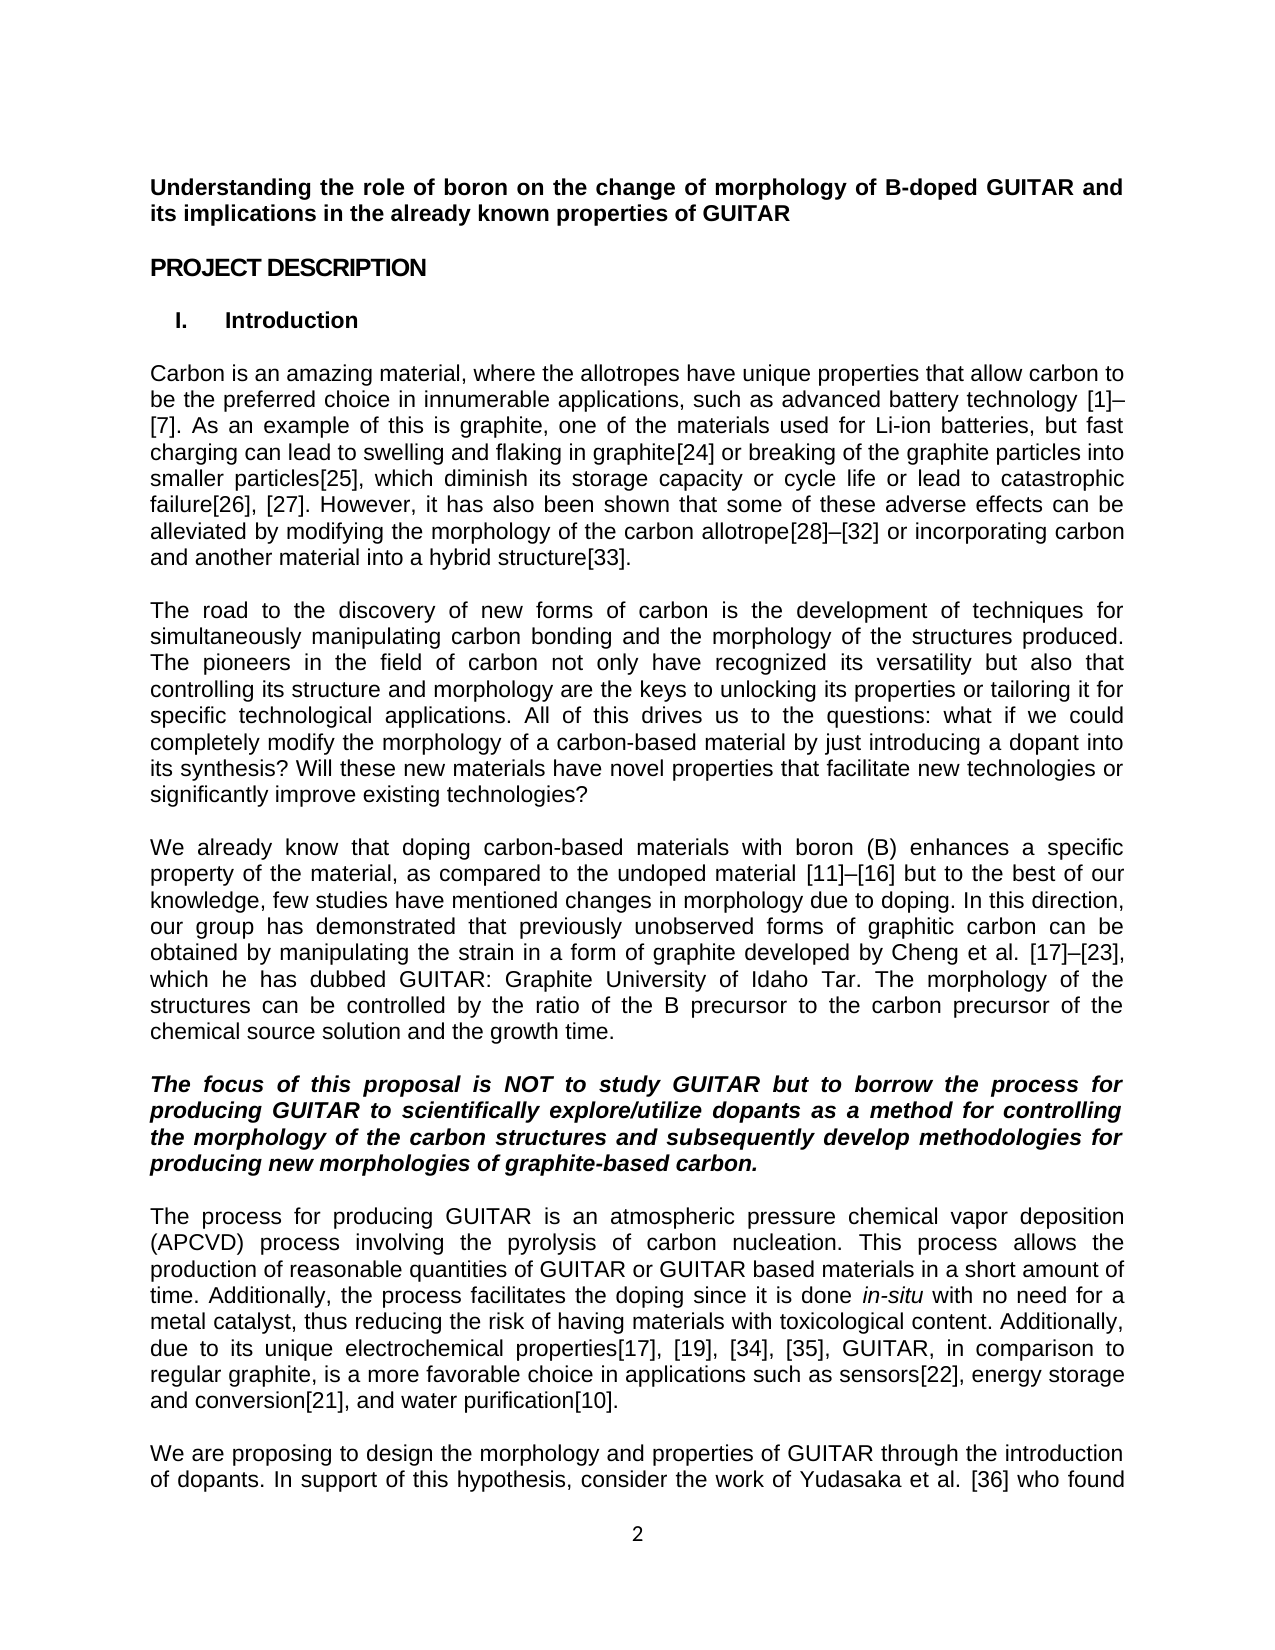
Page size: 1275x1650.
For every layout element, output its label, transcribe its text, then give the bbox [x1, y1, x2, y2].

text Carbon is an amazing material, where the allotropes have unique properties that allow carbon to be the preferred choice in innumerable applications, such as advanced battery technology [1]–[7]. As an example of this is graphite, one of the materials used for Li-ion batteries, but fast charging can lead to swelling and flaking in graphite[24] or breaking of the graphite particles into smaller particles[25], which diminish its storage capacity or cycle life or lead to catastrophic failure[26], [27]. However, it has also been shown that some of these adverse effects can be alleviated by modifying the morphology of the carbon allotrope[28]–[32] or incorporating carbon and another material into a hybrid structure[33]. [150, 359, 1125, 570]
text Understanding the role of boron on the change of morphology of B-doped GUITAR and its implications in the already known properties of GUITAR [150, 174, 1125, 227]
text The focus of this proposal is NOT to study GUITAR but to borrow the process for producing GUITAR to scientifically explore/utilize dopants as a method for controlling the morphology of the carbon structures and subsequently develop methodologies for producing new morphologies of graphite-based carbon. [150, 1071, 1125, 1176]
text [150, 1440, 1125, 1493]
subtitle Introduction [187, 307, 1125, 333]
text We already know that doping carbon-based materials with boron (B) enhances a specific property of the material, as compared to the undoped material [11]–[16] but to the best of our knowledge, few studies have mentioned changes in morphology due to doping. In this direction, our group has demonstrated that previously unobserved forms of graphitic carbon can be obtained by manipulating the strain in a form of graphite developed by Cheng et al. [17]–[23], which he has dubbed GUITAR: Graphite University of Idaho Tar. The morphology of the structures can be controlled by the ratio of the B precursor to the carbon precursor of the chemical source solution and the growth time. [150, 834, 1125, 1045]
text The road to the discovery of new forms of carbon is the development of techniques for simultaneously manipulating carbon bonding and the morphology of the structures produced. The pioneers in the field of carbon not only have recognized its versatility but also that controlling its structure and morphology are the keys to unlocking its properties or tailoring it for specific technological applications. All of this drives us to the questions: what if we could completely modify the morphology of a carbon-based material by just introducing a dopant into its synthesis? Will these new materials have novel properties that facilitate new technologies or significantly improve existing technologies? [150, 597, 1125, 807]
text The process for producing GUITAR is an atmospheric pressure chemical vapor deposition (APCVD) process involving the pyrolysis of carbon nucleation. This process allows the production of reasonable quantities of GUITAR or GUITAR based materials in a short amount of time. Additionally, the process facilitates the doping since it is done in-situ with no need for a metal catalyst, thus reducing the risk of having materials with toxicological content. Additionally, due to its unique electrochemical properties[17], [19], [34], [35], GUITAR, in comparison to regular graphite, is a more favorable choice in applications such as sensors[22], energy storage and conversion[21], and water purification[10]. [150, 1203, 1125, 1414]
title PROJECT DESCRIPTION [150, 253, 1125, 282]
